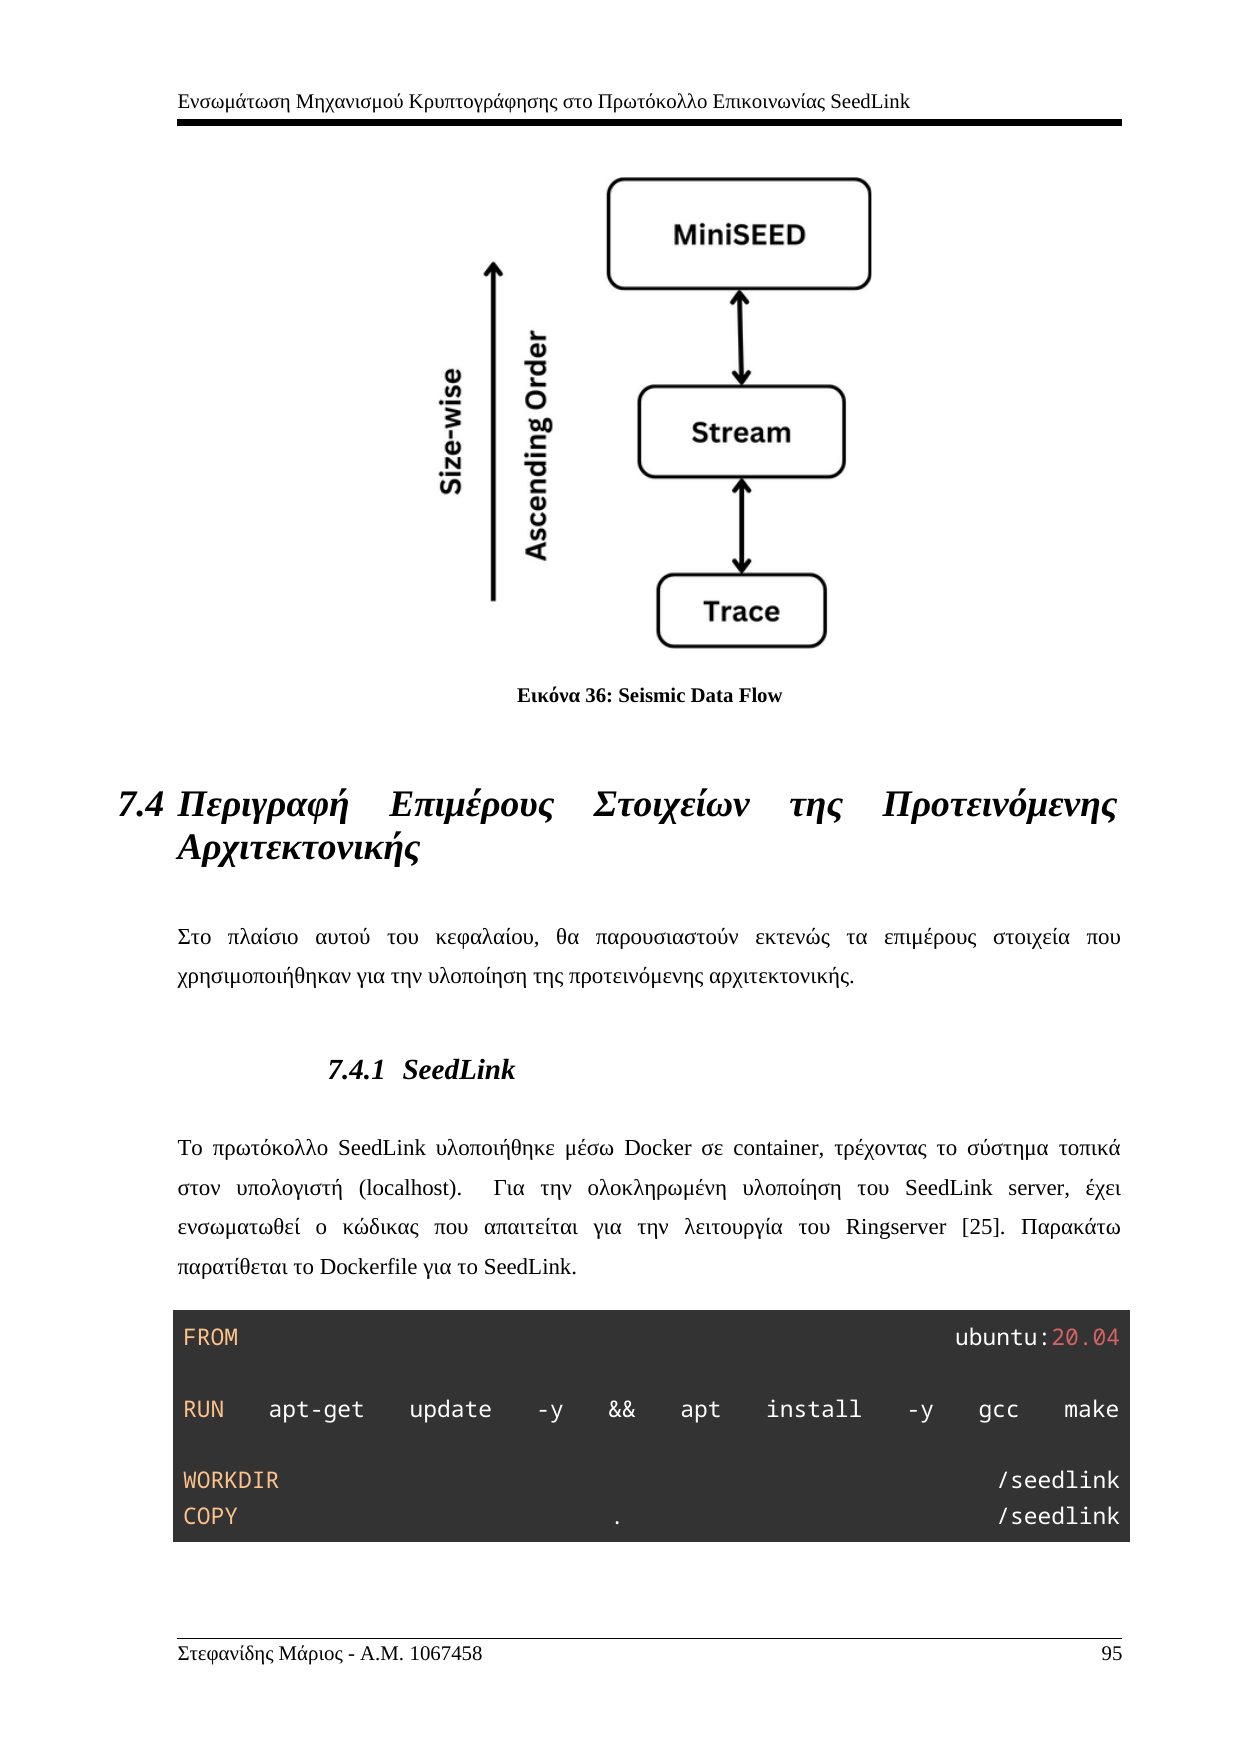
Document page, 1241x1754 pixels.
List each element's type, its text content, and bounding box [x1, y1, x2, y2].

text Στο πλαίσιο αυτού του κεφαλαίου, θα παρουσιαστούν εκτενώς τα επιμέρους στοιχεία που χρησιμοποιήθηκαν για την υλοποίηση της προτεινόμενης αρχιτεκτονικής. [177, 923, 1122, 989]
text Εικόνα 36: Seismic Data Flow [177, 683, 1122, 707]
subtitle 7.4 Περιγραφή Επιμέρους Στοιχείων της Προτεινόμενης Αρχιτεκτονικής [117, 781, 1122, 867]
subtitle 7.4.1 SeedLink [252, 1052, 1122, 1085]
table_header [173, 1310, 1130, 1542]
text Το πρωτόκολλο SeedLink υλοποιήθηκε μέσω Docker σε container, τρέχοντας το σύστημα τοπικά στον υπολογιστή (localhost). Για την ολοκληρωμένη υλοποίηση του SeedLink server, έχει ενσωματωθεί ο κώδικας που απαιτείται για την λειτουργία του Ringserver [25]. Παρακάτω παρατίθεται το Dockerfile για το SeedLink. [177, 1134, 1122, 1279]
picture [427, 177, 872, 649]
